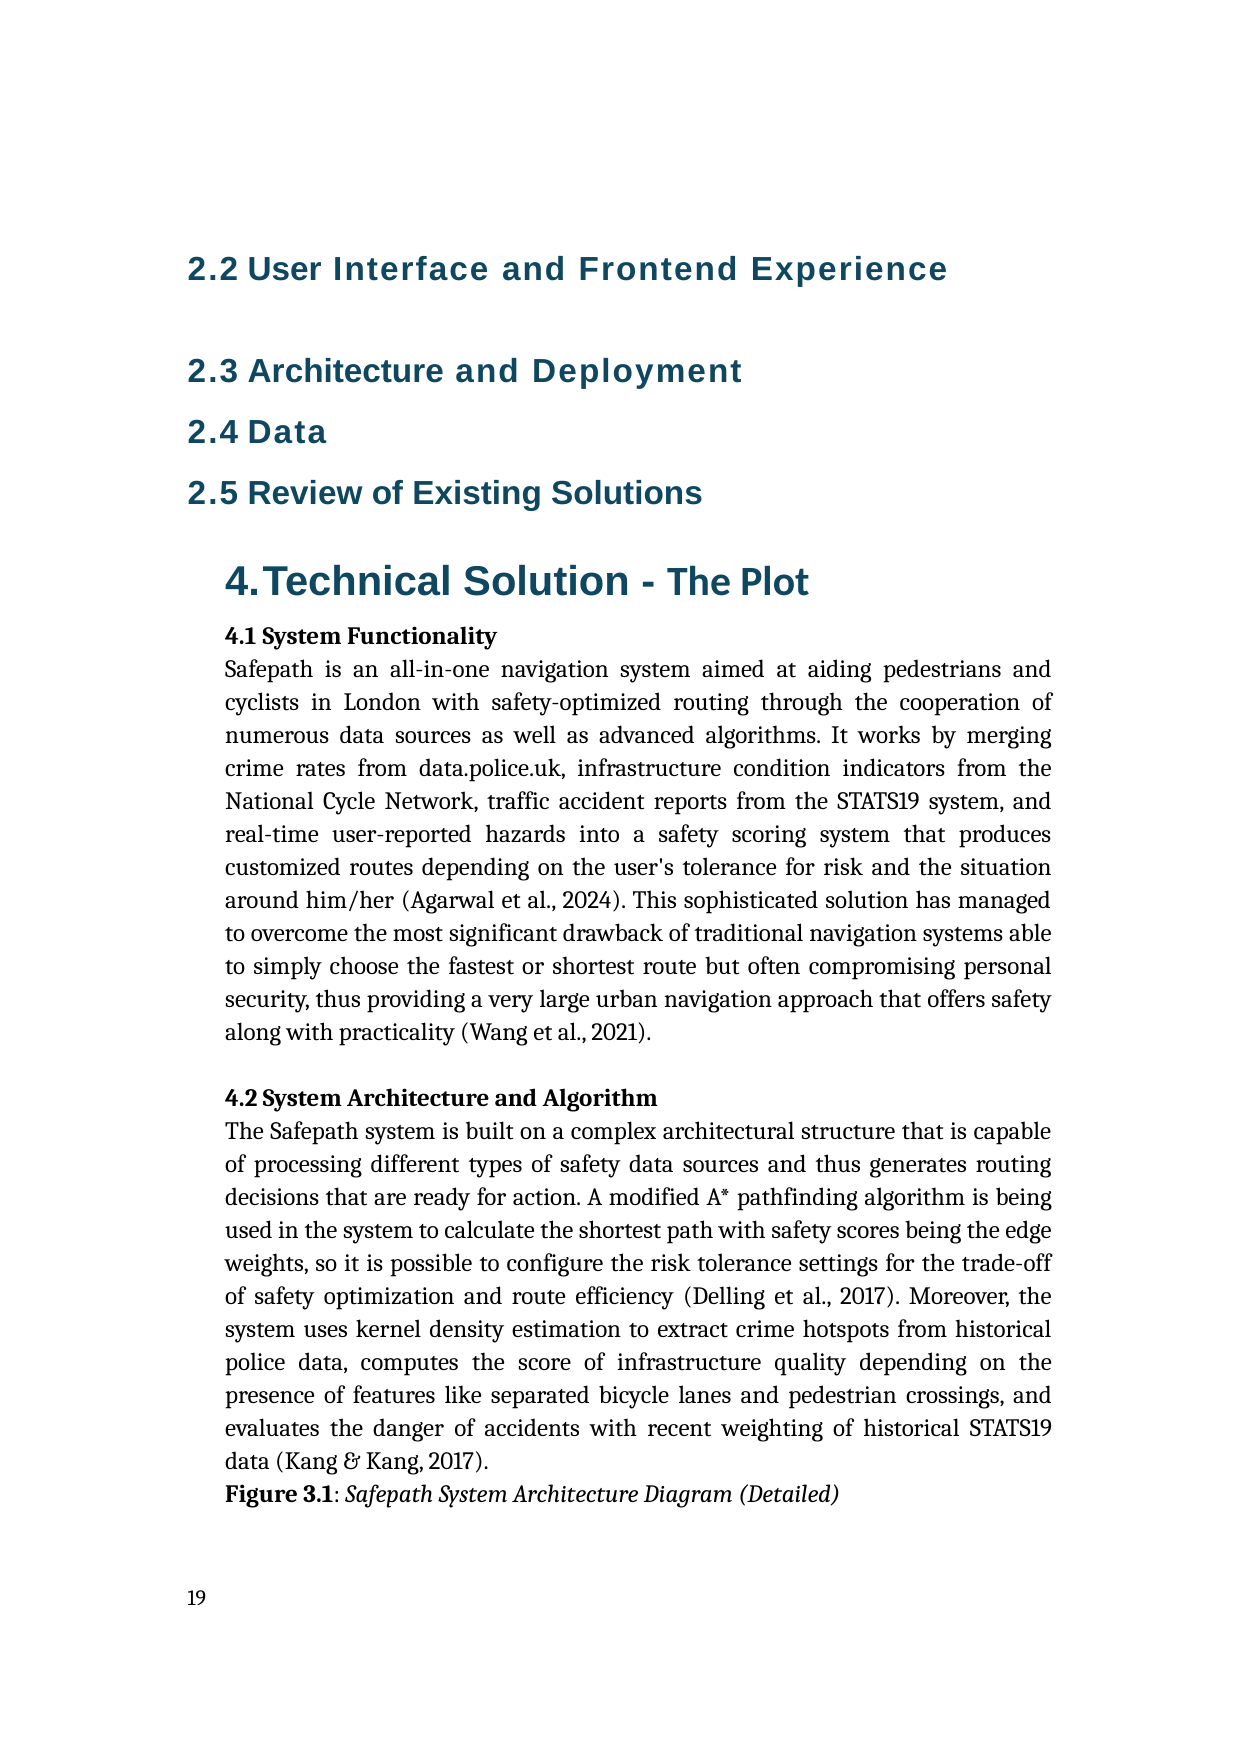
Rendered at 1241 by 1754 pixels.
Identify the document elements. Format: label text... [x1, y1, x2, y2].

subtitle User Interface and Frontend Experience [187, 249, 1053, 288]
list Figure 3.1: Safepath System Architecture Diagram (Detailed) [225, 1480, 1053, 1509]
list The Safepath system is built on a complex architectural structure that is capable of processing different types of safety data sources and thus generates routing decisions that are ready for action. A modified A* pathfinding algorithm is being used in the system to calculate the shortest path with safety scores being the edge weights, so it is possible to configure the risk tolerance settings for the trade-off of safety optimization and route efficiency (Delling et al., 2017). Moreover, the system uses kernel density estimation to extract crime hotspots from historical police data, computes the score of infrastructure quality depending on the presence of features like separated bicycle lanes and pedestrian crossings, and evaluates the danger of accidents with recent weighting of historical STATS19 data (Kang & Kang, 2017). [225, 1117, 1053, 1476]
subtitle Technical Solution - The Plot [225, 555, 1053, 606]
list System Functionality [225, 622, 1053, 650]
list 4.2 System Architecture and Algorithm [225, 1084, 1053, 1113]
subtitle Data [187, 412, 1053, 451]
subtitle Architecture and Deployment [187, 352, 1053, 390]
list Safepath is an all-in-one navigation system aimed at aiding pedestrians and cyclists in London with safety-optimized routing through the cooperation of numerous data sources as well as advanced algorithms. It works by merging crime rates from data.police.uk, infrastructure condition indicators from the National Cycle Network, traffic accident reports from the STATS19 system, and real-time user-reported hazards into a safety scoring system that produces customized routes depending on the user's tolerance for risk and the situation around him/her (Agarwal et al., 2024). This sophisticated solution has managed to overcome the most significant drawback of traditional navigation systems able to simply choose the fastest or shortest route but often compromising personal security, thus providing a very large urban navigation approach that offers safety along with practicality (Wang et al., 2021). [225, 655, 1053, 1047]
subtitle Review of Existing Solutions [187, 473, 1053, 512]
